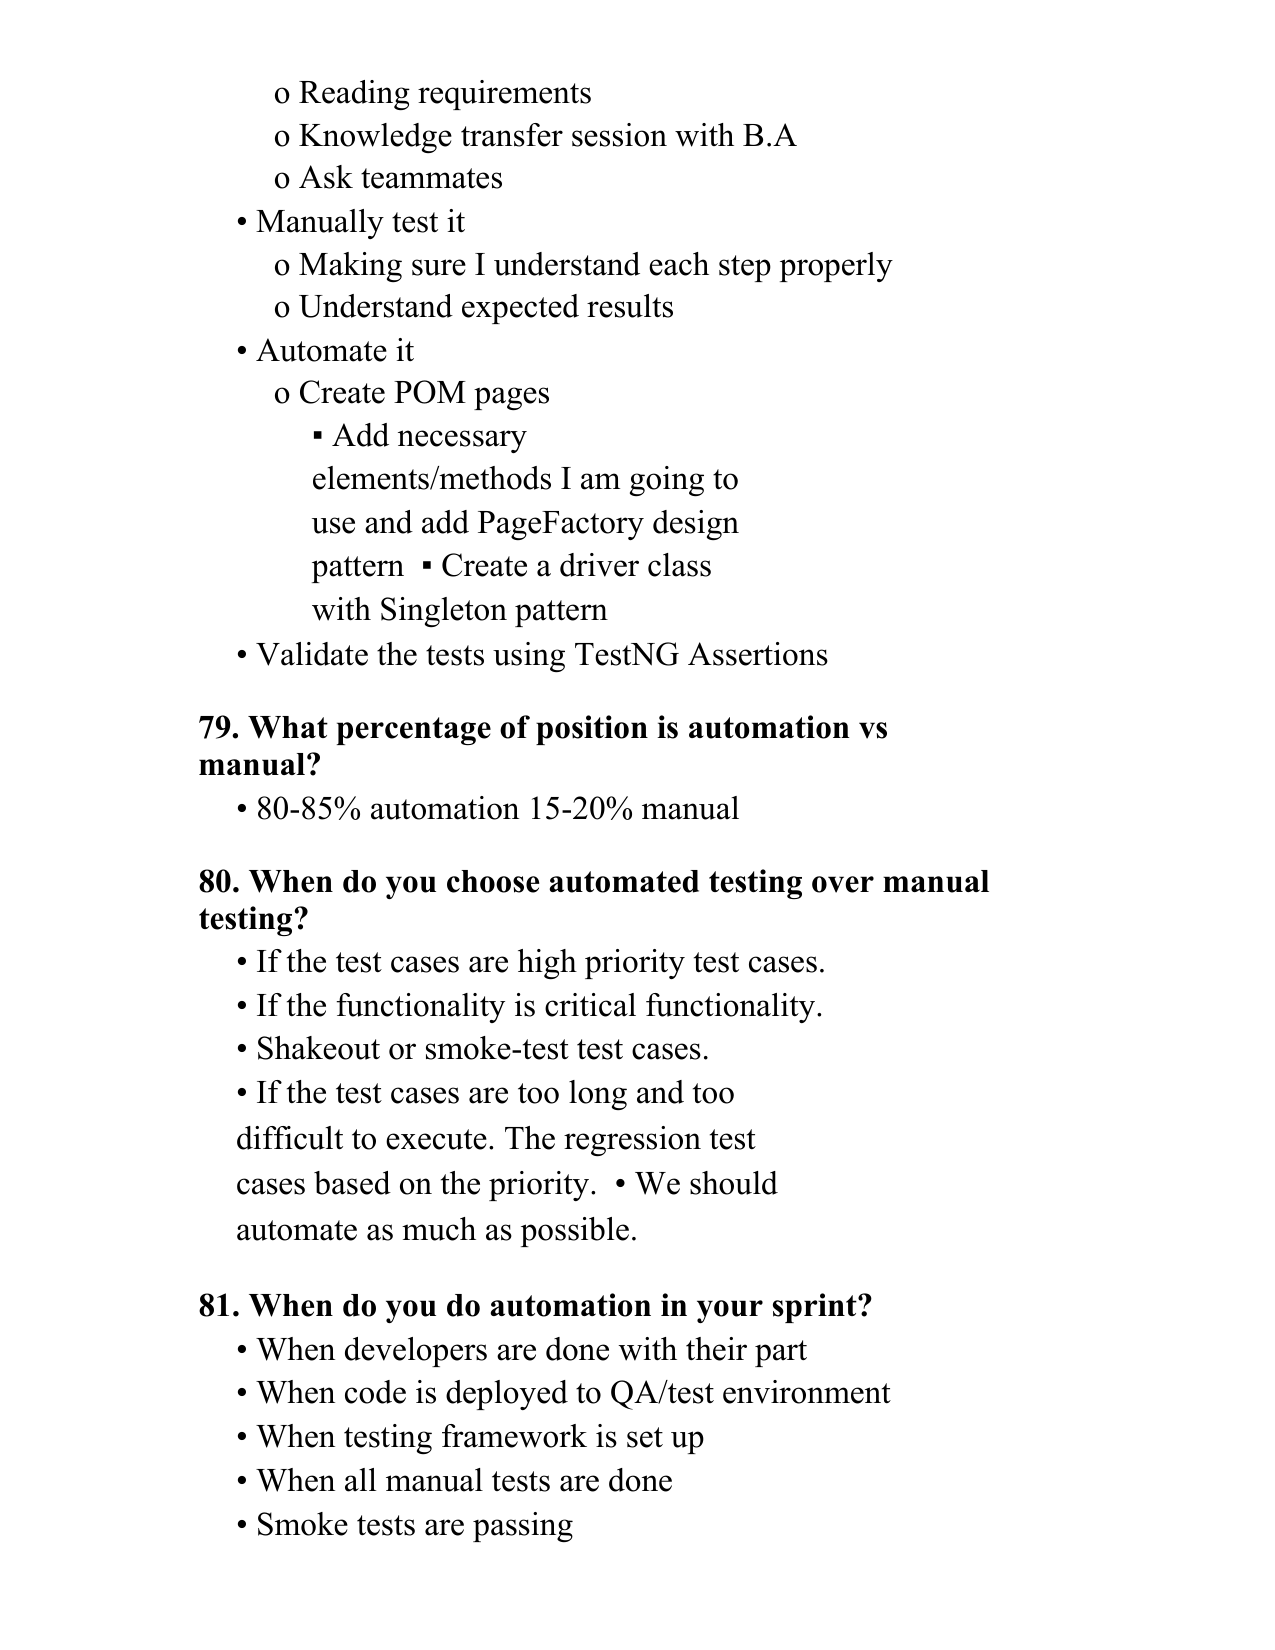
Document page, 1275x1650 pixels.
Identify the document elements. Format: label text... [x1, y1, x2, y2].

text • If the test cases are too long and too difficult to execute. The regression test cases based on the priority. • We should automate as much as possible. [236, 1074, 817, 1247]
text o Reading requirements [274, 74, 1005, 111]
text o Knowledge transfer session with B.A [274, 116, 1005, 153]
text • If the test cases are high priority test cases. [236, 943, 1005, 979]
text • When code is deployed to QA/test environment [236, 1374, 1005, 1411]
text • Manually test it [236, 202, 1005, 239]
text • 80-85% automation 15-20% manual [236, 790, 1005, 827]
text o Making sure I understand each step properly [274, 245, 1005, 282]
text • When all manual tests are done [236, 1461, 1005, 1498]
text • When developers are done with their part [236, 1330, 1005, 1367]
text • Smoke tests are passing [236, 1505, 1005, 1542]
text • If the functionality is critical functionality. [236, 987, 1005, 1023]
text 79. What percentage of position is automation vs manual? [198, 709, 1005, 783]
text • When testing framework is set up [236, 1417, 1005, 1454]
text 80. When do you choose automated testing over manual testing? [198, 862, 1005, 936]
text • Validate the tests using TestNG Assertions [236, 636, 1005, 673]
text ▪ Add necessary elements/methods I am going to use and add PageFactory design pattern ▪ Create a driver class with Singleton pattern [312, 416, 762, 627]
text o Create POM pages [274, 374, 1005, 411]
text o Ask teammates [274, 159, 1005, 196]
text • Automate it [236, 331, 1005, 368]
text • Shakeout or smoke-test test cases. [236, 1030, 1005, 1067]
text 81. When do you do automation in your sprint? [198, 1287, 1005, 1324]
text o Understand expected results [274, 287, 1005, 324]
